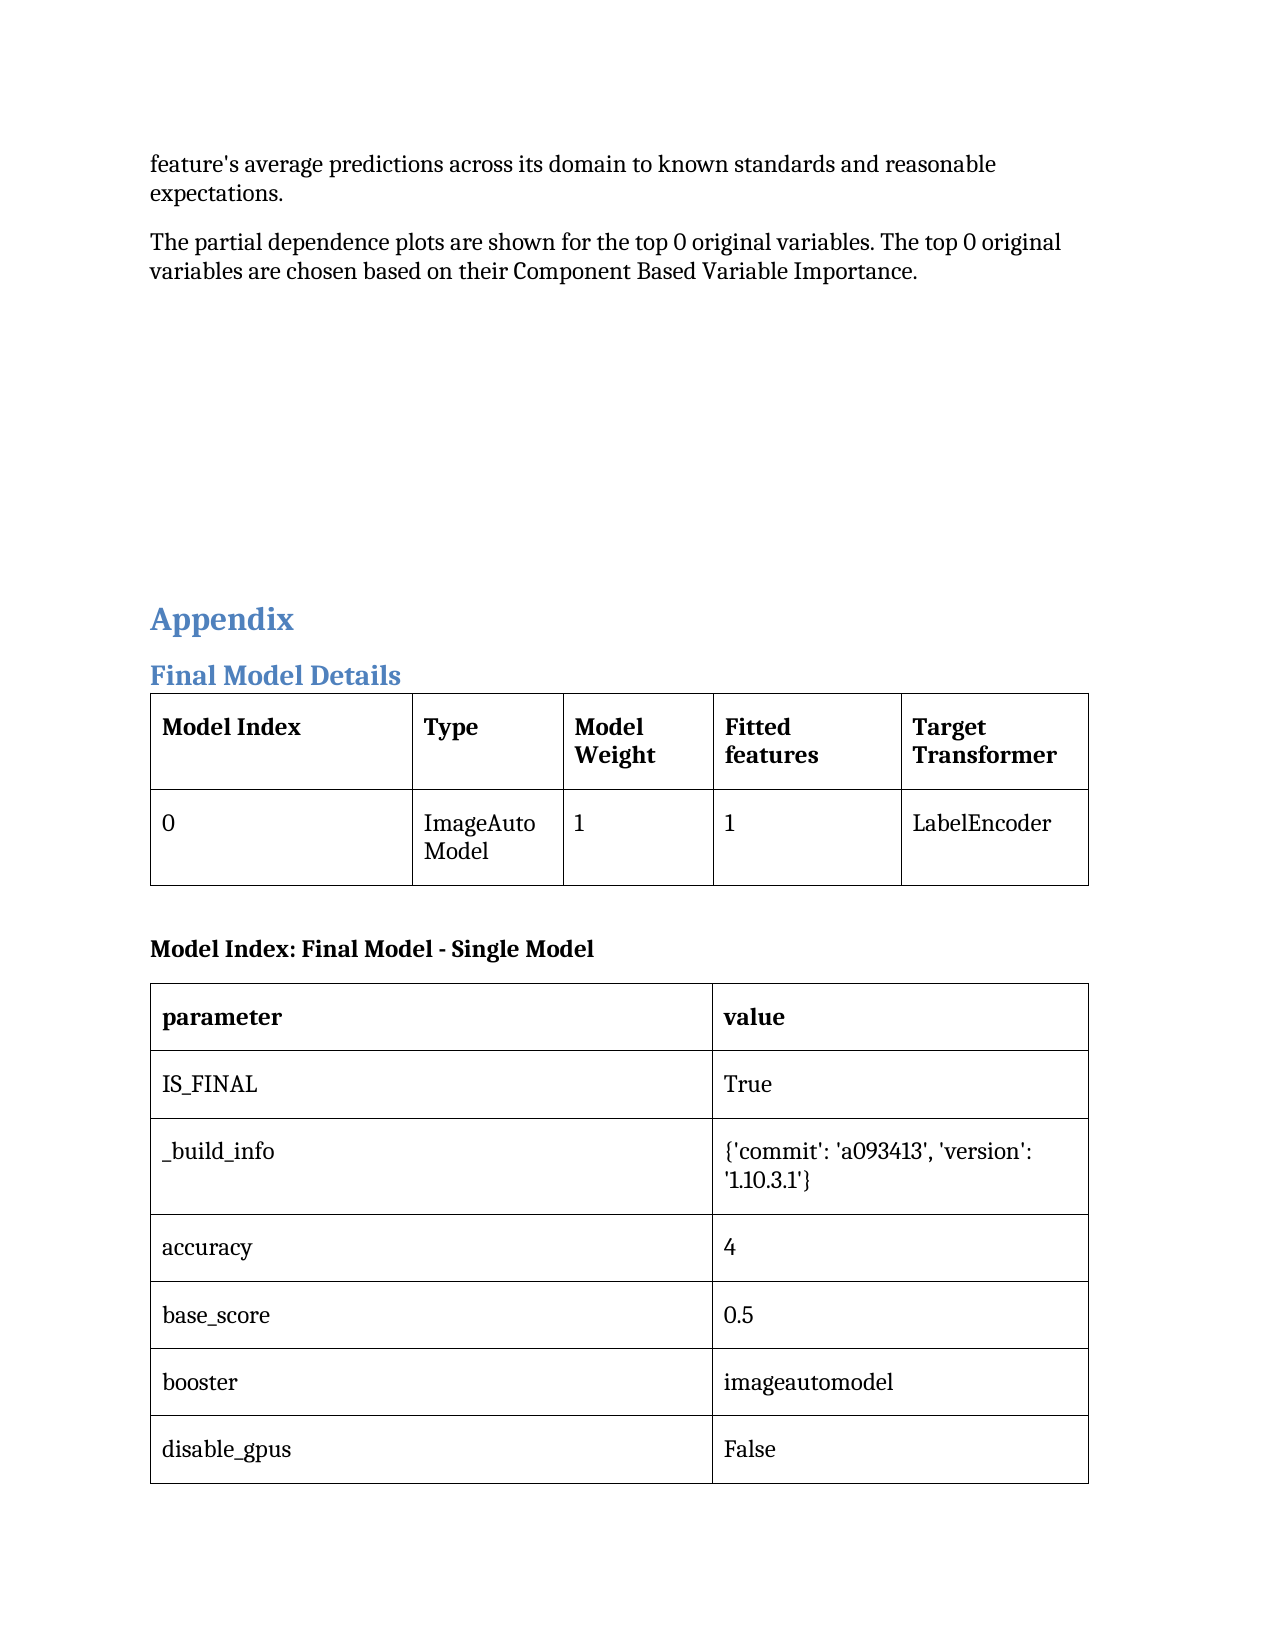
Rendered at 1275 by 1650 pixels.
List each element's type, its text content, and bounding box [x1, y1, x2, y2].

table_cell 0 [151, 790, 412, 885]
table_cell disable_gpus [151, 1416, 712, 1483]
text Model Index: Final Model - Single Model [150, 935, 1125, 964]
table_header Type [413, 694, 563, 789]
table_cell LabelEncoder [902, 790, 1088, 885]
subtitle Appendix [150, 600, 1125, 638]
table_header parameter [151, 984, 712, 1050]
table_cell 4 [713, 1215, 1088, 1281]
table_header Fitted features [714, 694, 901, 789]
table_cell False [713, 1416, 1088, 1483]
table_cell 1 [714, 790, 901, 885]
table_cell True [713, 1051, 1088, 1117]
table_header Model Weight [564, 694, 713, 789]
table_header value [713, 984, 1088, 1050]
table_cell accuracy [151, 1215, 712, 1281]
table_cell ImageAutoModel [413, 790, 563, 885]
table_cell 1 [564, 790, 713, 885]
table_cell _build_info [151, 1119, 712, 1213]
table_cell base_score [151, 1282, 712, 1348]
table_header Target Transformer [902, 694, 1088, 789]
table_cell {'commit': 'a093413', 'version': '1.10.3.1'} [713, 1119, 1088, 1213]
table_header Model Index [151, 694, 412, 789]
table_cell 0.5 [713, 1282, 1088, 1348]
subtitle Final Model Details [150, 659, 1125, 693]
table_cell IS_FINAL [151, 1051, 712, 1117]
table_cell imageautomodel [713, 1349, 1088, 1415]
table_cell booster [151, 1349, 712, 1415]
